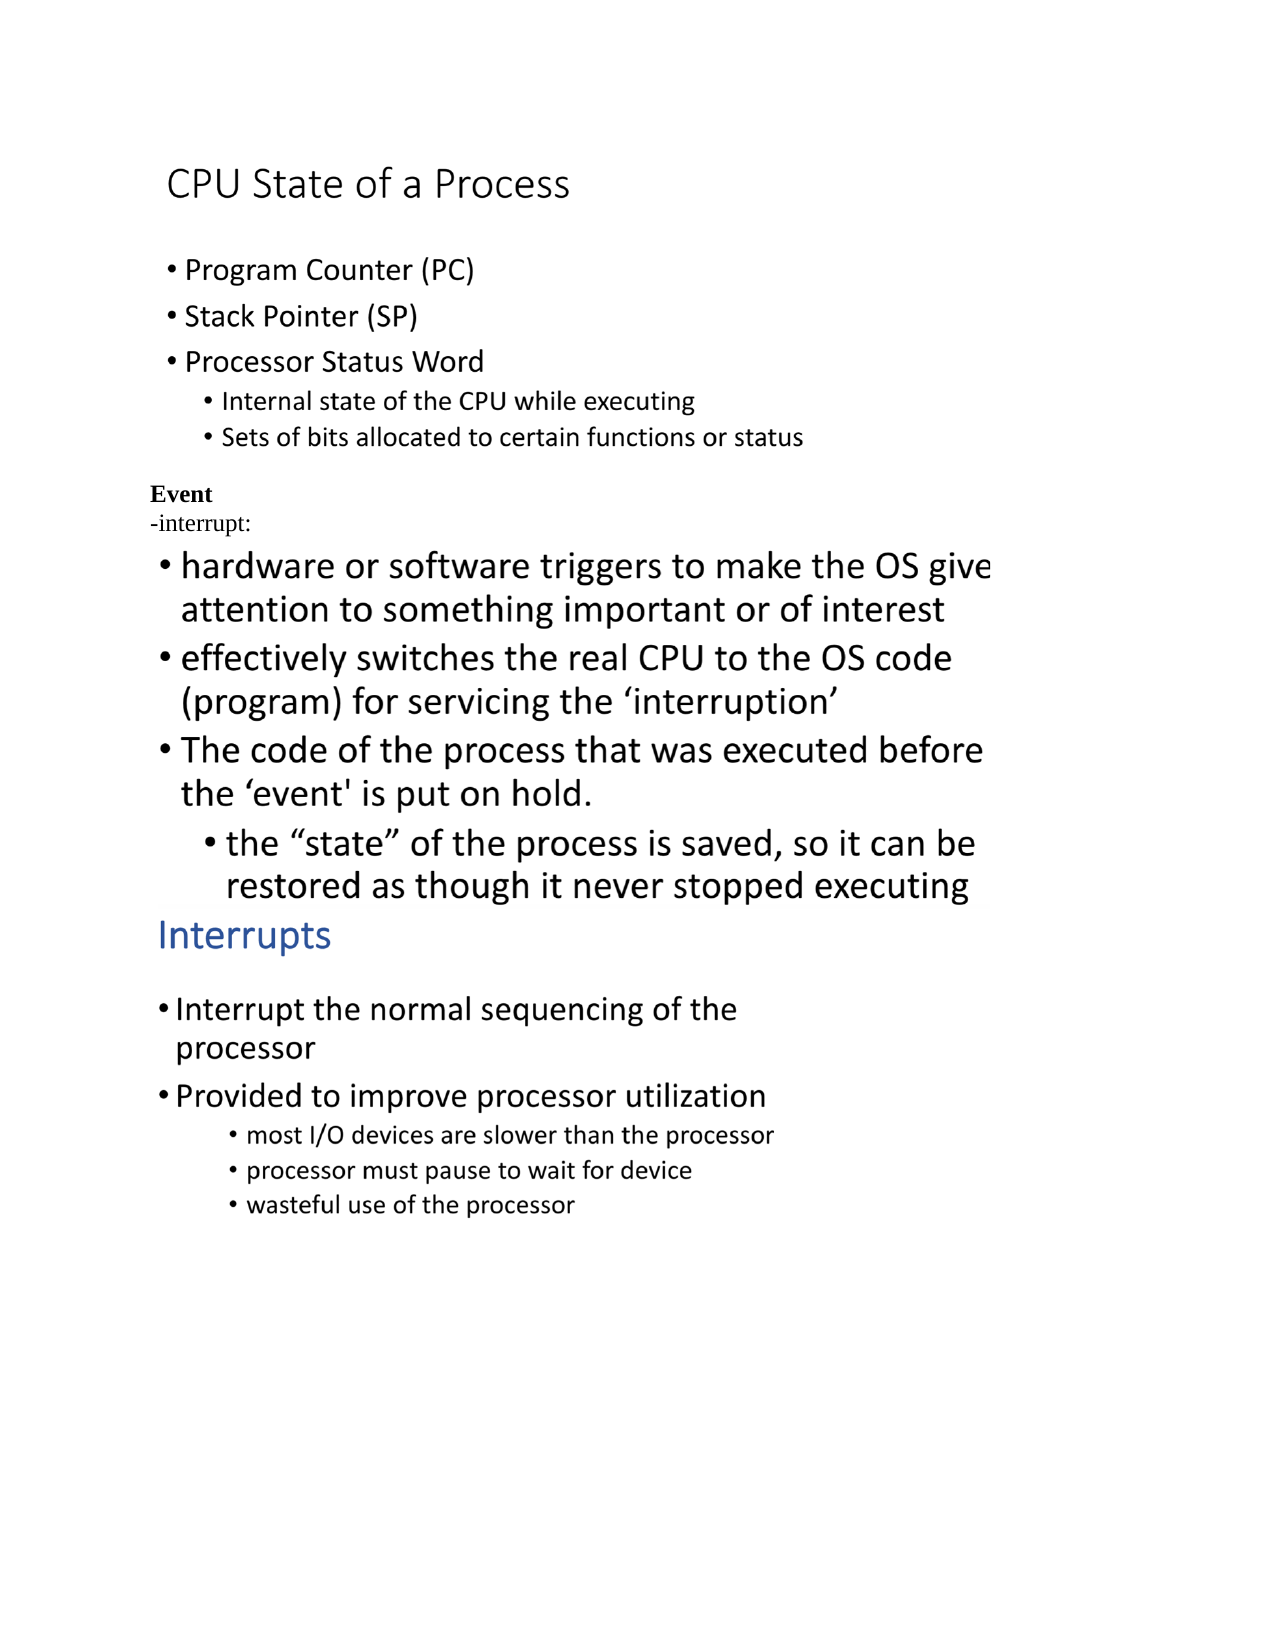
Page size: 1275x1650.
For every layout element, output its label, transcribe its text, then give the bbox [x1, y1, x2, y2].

text -interrupt: [150, 508, 1125, 537]
picture [150, 150, 815, 451]
picture [150, 910, 775, 1220]
text Event [150, 479, 1125, 508]
picture [158, 544, 991, 909]
